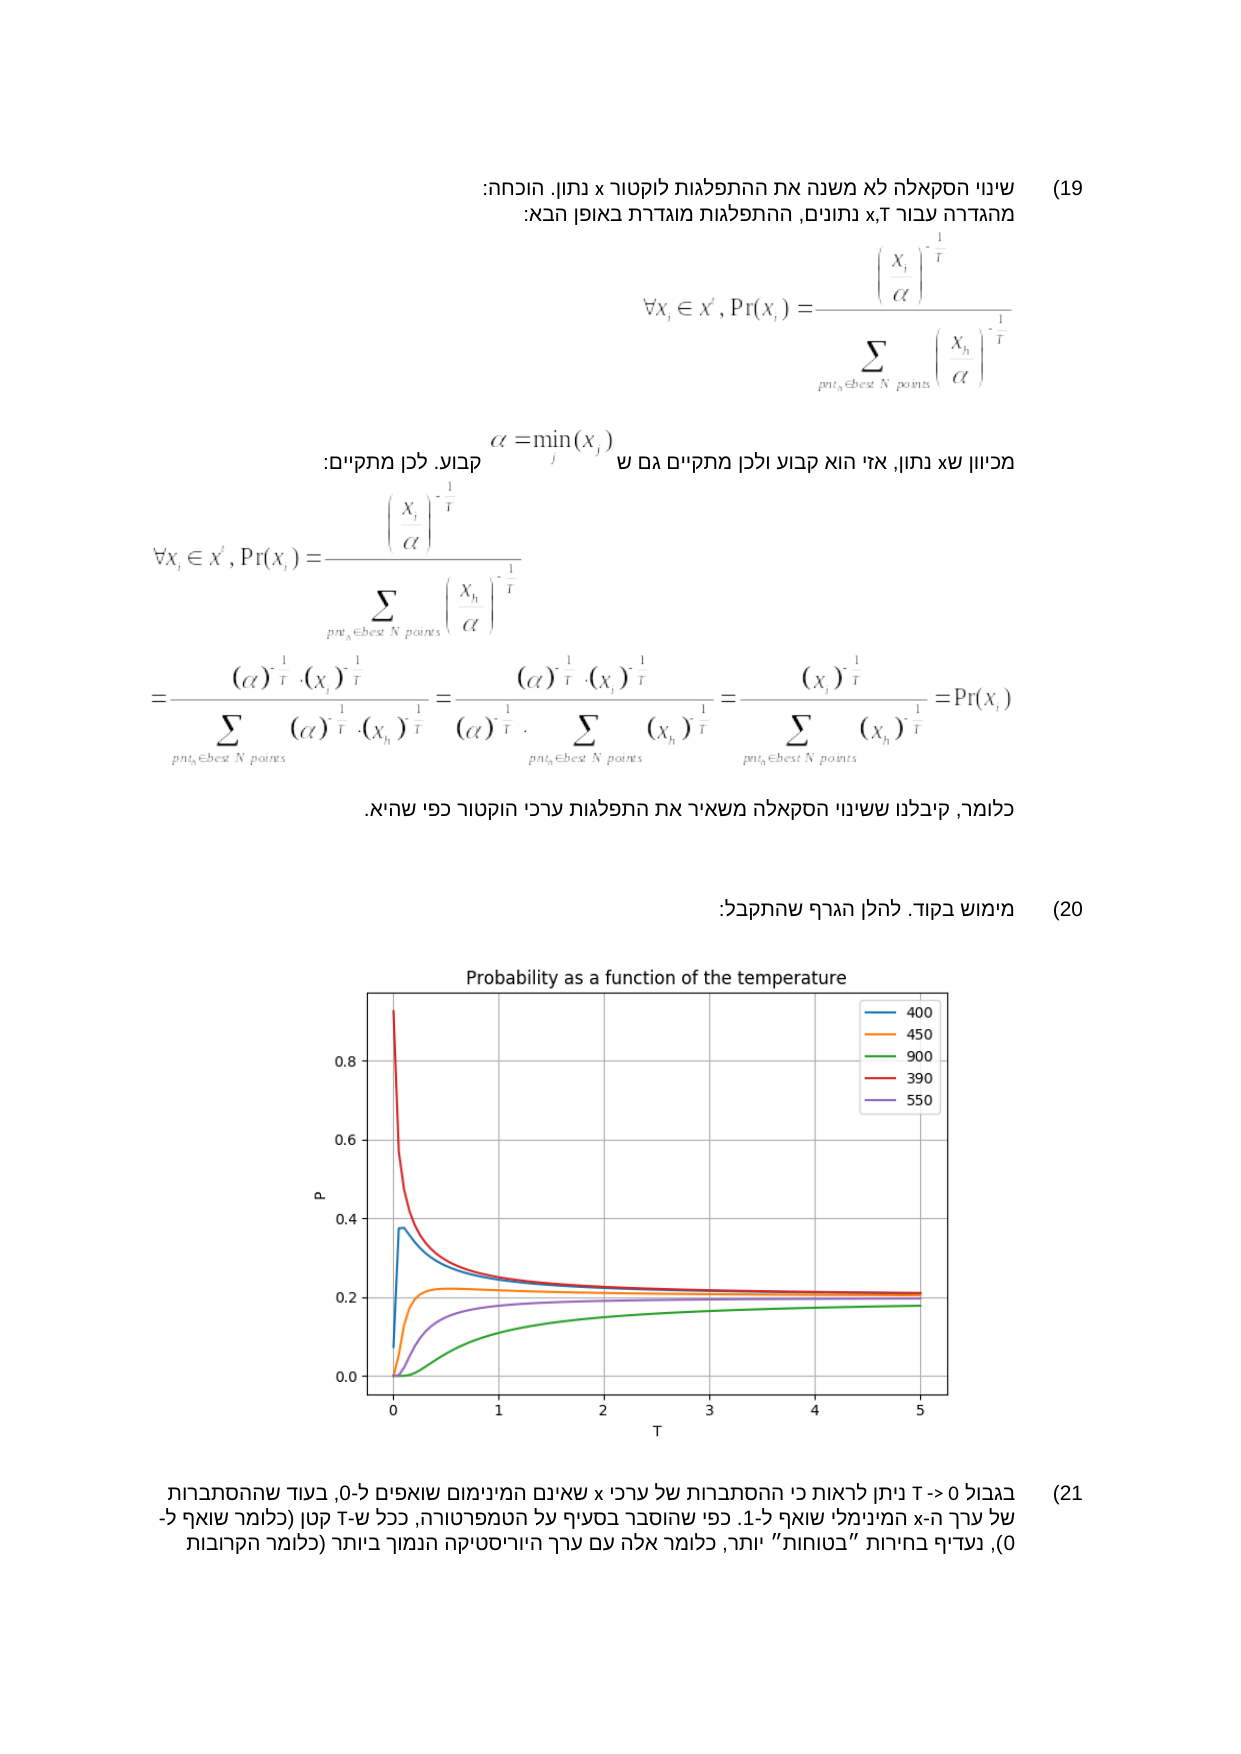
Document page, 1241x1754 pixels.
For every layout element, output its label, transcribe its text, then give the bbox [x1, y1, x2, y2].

list מימוש בקוד. להלן הגרף שהתקבל: [150, 897, 1053, 921]
text מהגדרה עבור x,T נתונים, ההתפלגות מוגדרת באופן הבא: [150, 201, 1015, 226]
picture [298, 954, 966, 1455]
text כלומר, קיבלנו ששינוי הסקאלה משאיר את התפלגות ערכי הוקטור כפי שהיא. [150, 797, 1015, 821]
text מכיוון שx נתון, אזי הוא קבוע ולכן מתקיים גם ש קבוע. לכן מתקיים: [150, 423, 1015, 475]
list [150, 1480, 1053, 1555]
list שינוי הסקאלה לא משנה את ההתפלגות לוקטור x נתון. הוכחה: [150, 175, 1053, 201]
